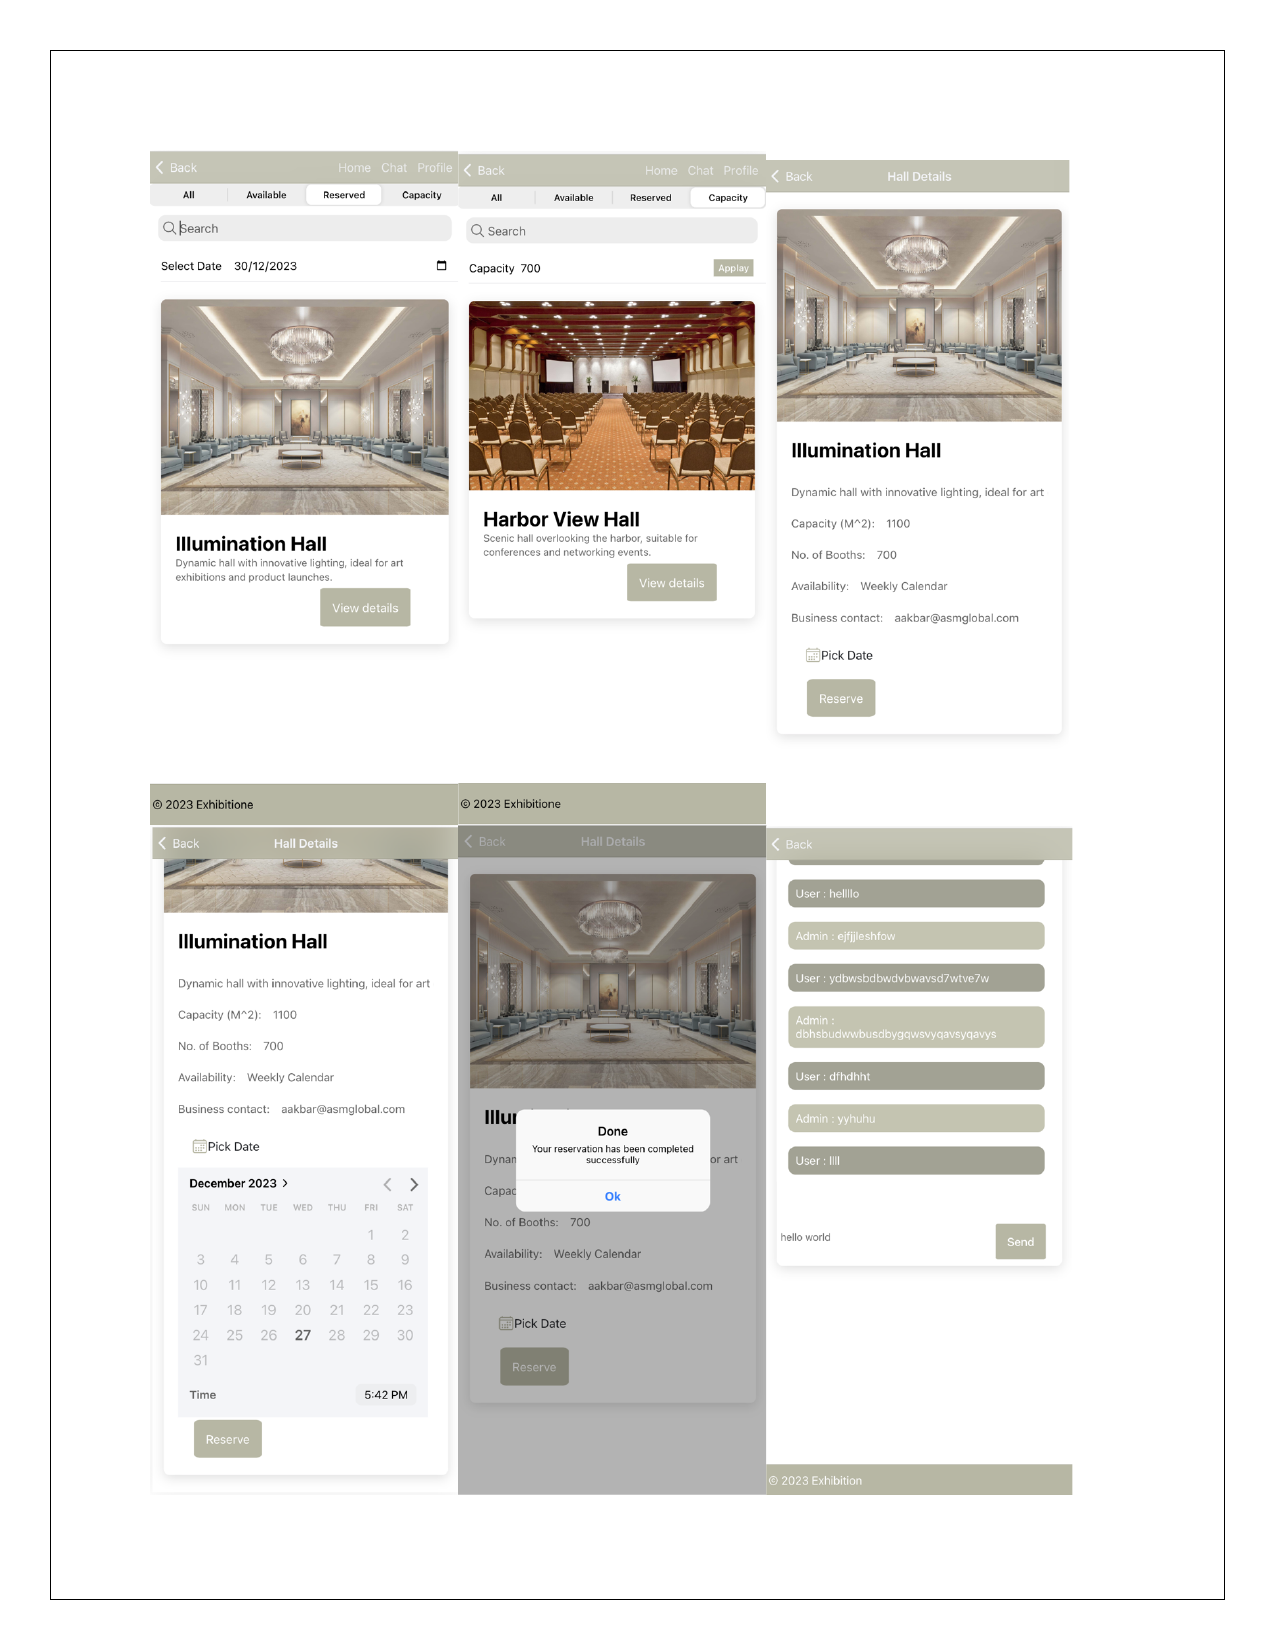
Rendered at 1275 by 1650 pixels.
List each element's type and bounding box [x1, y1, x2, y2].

picture [150, 150, 1073, 1495]
